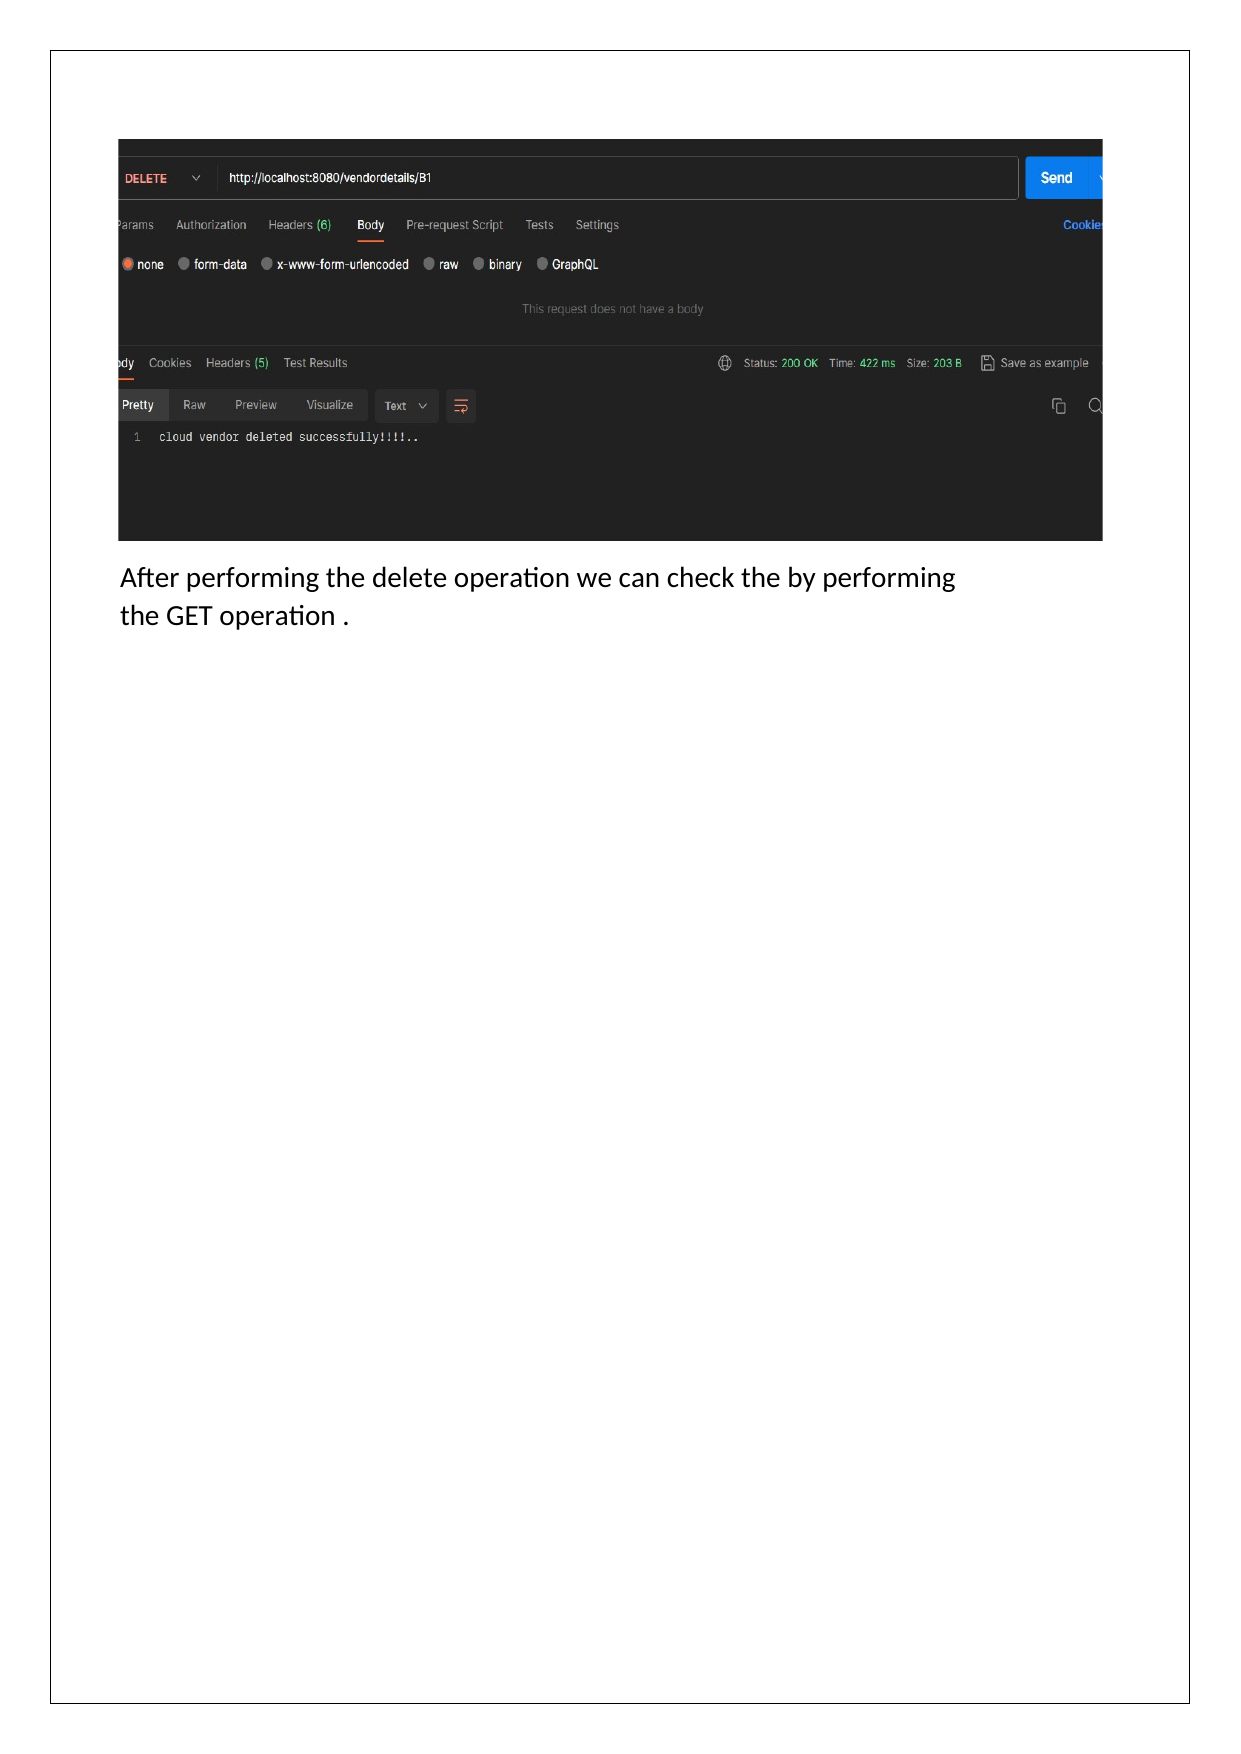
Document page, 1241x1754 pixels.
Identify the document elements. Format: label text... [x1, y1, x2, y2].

text After performing the delete operation we can check the by performing the GET operation . [120, 559, 977, 633]
picture [118, 139, 1103, 541]
